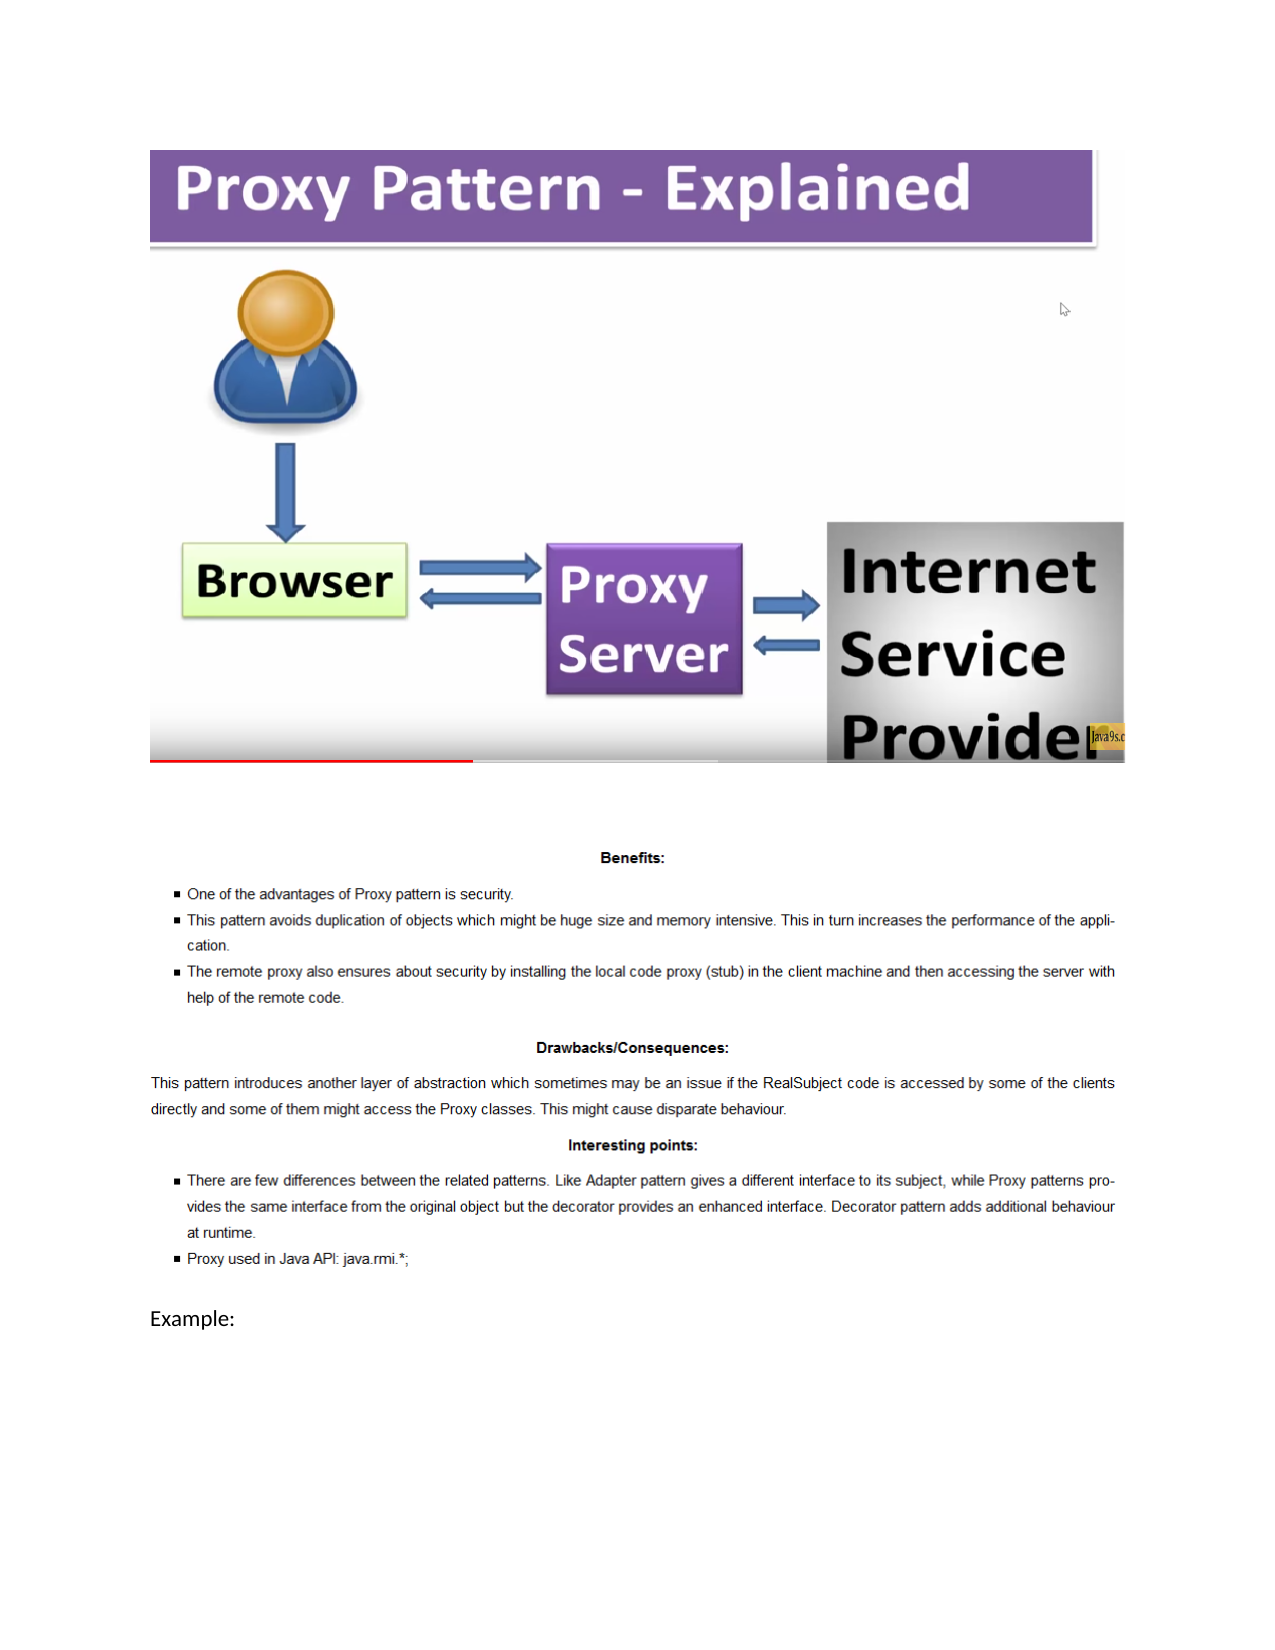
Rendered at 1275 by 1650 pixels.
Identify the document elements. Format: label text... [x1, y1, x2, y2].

picture [150, 150, 1125, 763]
text Example: [150, 1304, 1125, 1332]
picture [150, 841, 1125, 1279]
